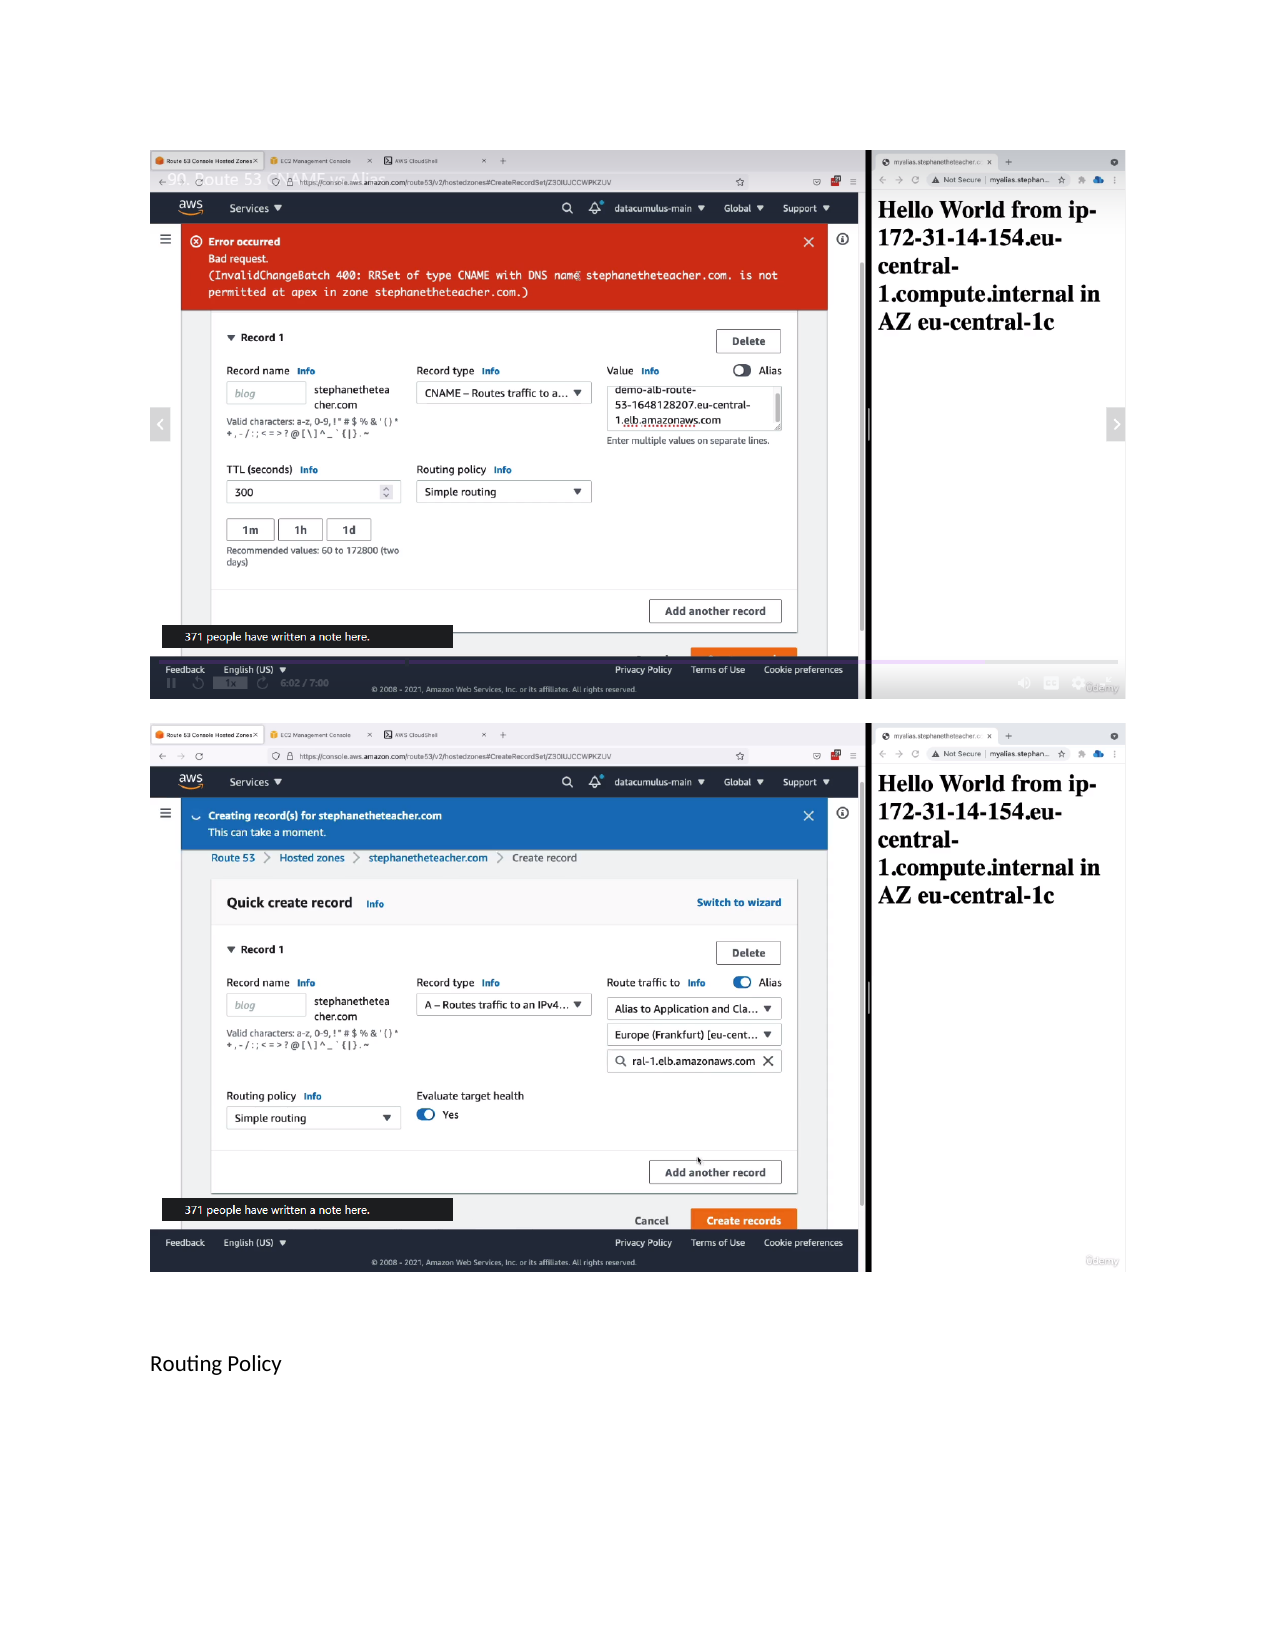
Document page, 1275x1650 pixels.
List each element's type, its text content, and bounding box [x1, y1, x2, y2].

text Routing Policy [150, 1349, 1125, 1377]
picture [150, 723, 1125, 1272]
picture [150, 150, 1125, 699]
